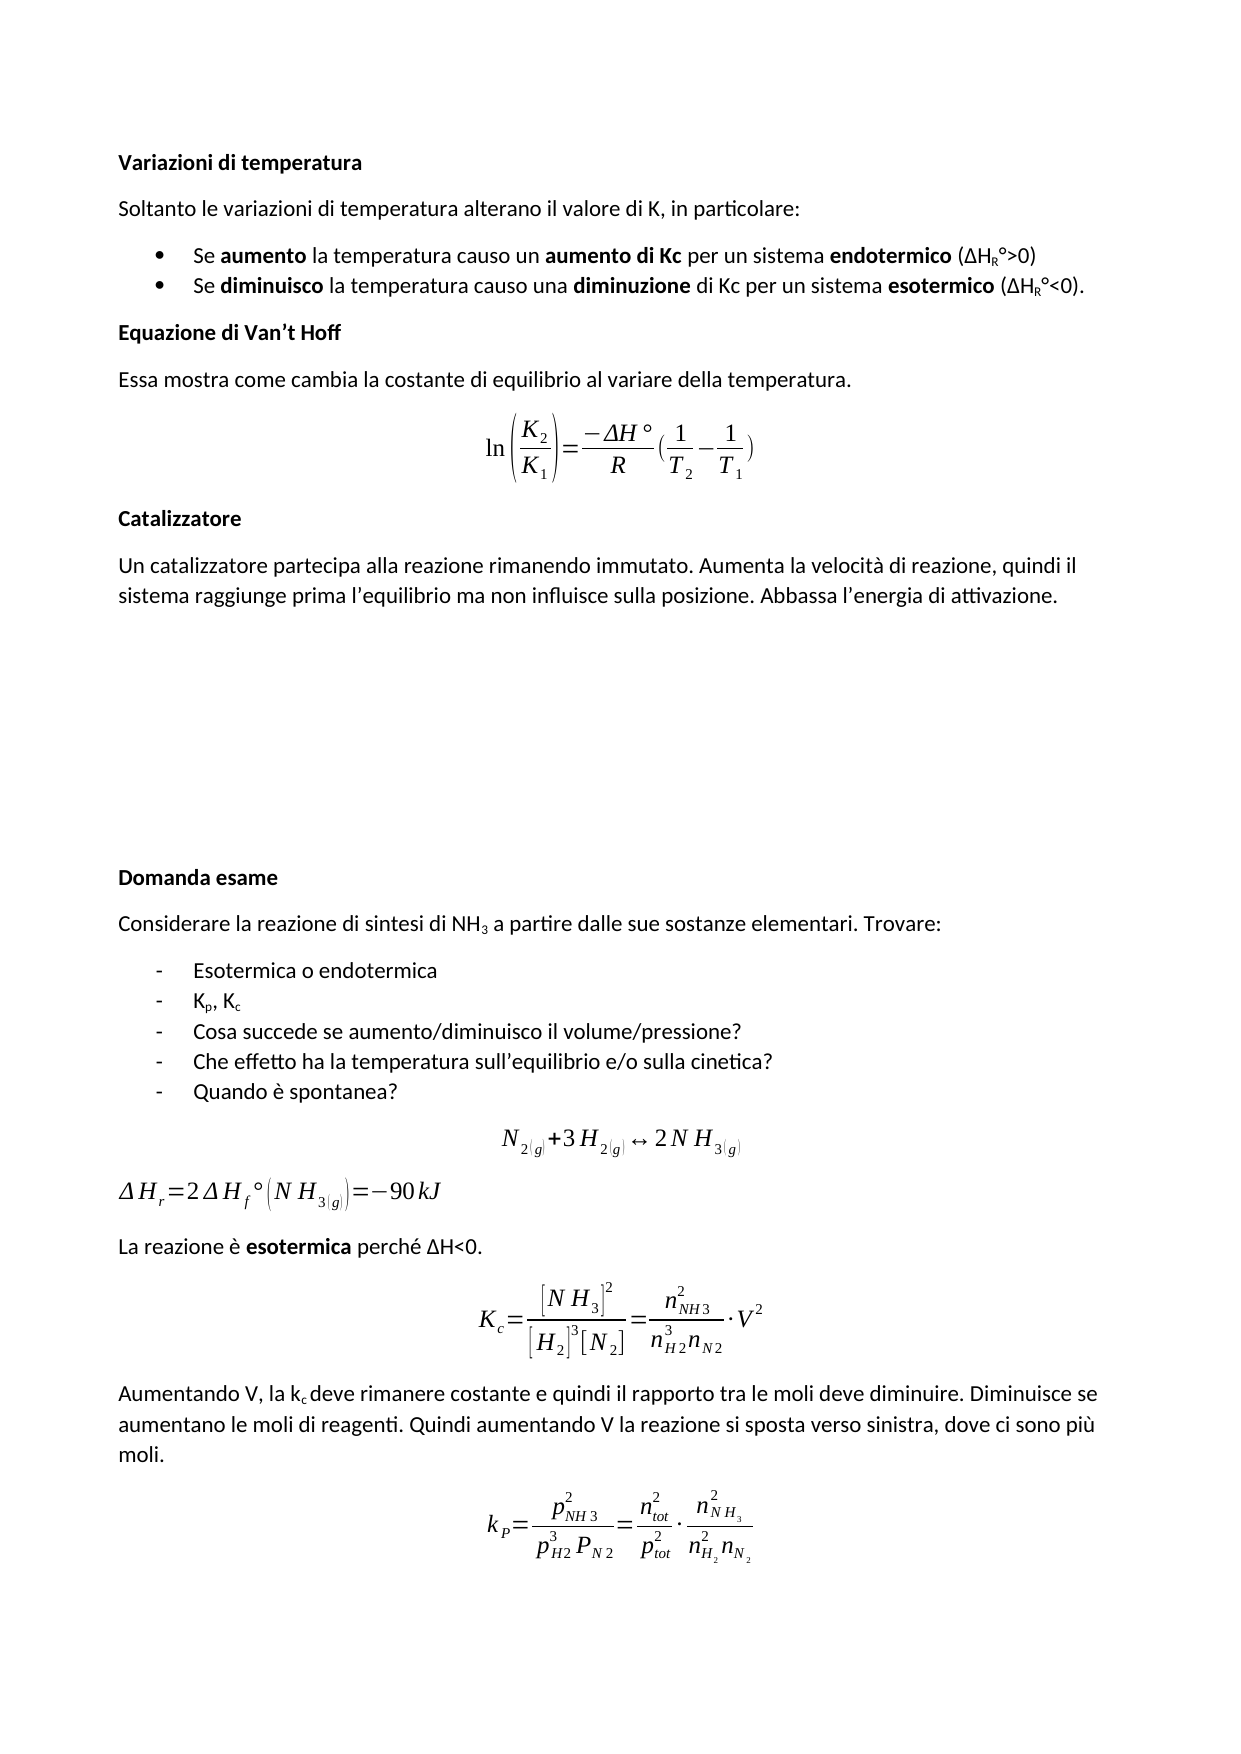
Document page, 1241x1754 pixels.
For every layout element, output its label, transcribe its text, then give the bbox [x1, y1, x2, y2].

text Catalizzatore [118, 504, 1122, 532]
list Esotermica o endotermica [156, 956, 1122, 984]
text Soltanto le variazioni di temperatura alterano il valore di K, in particolare: [118, 194, 1122, 222]
text Un catalizzatore partecipa alla reazione rimanendo immutato. Aumenta la velocità di reazione, quindi il sistema raggiunge prima l’equilibrio ma non influisce sulla posizione. Abbassa l’energia di attivazione. [118, 551, 1122, 609]
text La reazione è esotermica perché ΔH<0. [118, 1232, 1122, 1260]
text Variazioni di temperatura [118, 148, 1122, 176]
text Aumentando V, la kc deve rimanere costante e quindi il rapporto tra le moli deve diminuire. Diminuisce se aumentano le moli di reagenti. Quindi aumentando V la reazione si sposta verso sinistra, dove ci sono più moli. [118, 1379, 1122, 1468]
list Quando è spontanea? [156, 1077, 1122, 1105]
text Considerare la reazione di sintesi di NH3 a partire dalle sue sostanze elementari. Trovare: [118, 909, 1122, 938]
list Kp, Kc [156, 987, 1122, 1015]
list Se diminuisco la temperatura causo una diminuzione di Kc per un sistema esotermico (ΔHR°<0). [156, 272, 1122, 299]
text Essa mostra come cambia la costante di equilibrio al variare della temperatura. [118, 365, 1122, 393]
text Equazione di Van’t Hoff [118, 318, 1122, 346]
list Se aumento la temperatura causo un aumento di Kc per un sistema endotermico (ΔHR°>0) [156, 241, 1122, 269]
list Che effetto ha la temperatura sull’equilibrio e/o sulla cinetica? [156, 1047, 1122, 1075]
text Domanda esame [118, 863, 1122, 891]
list Cosa succede se aumento/diminuisco il volume/pressione? [156, 1017, 1122, 1045]
